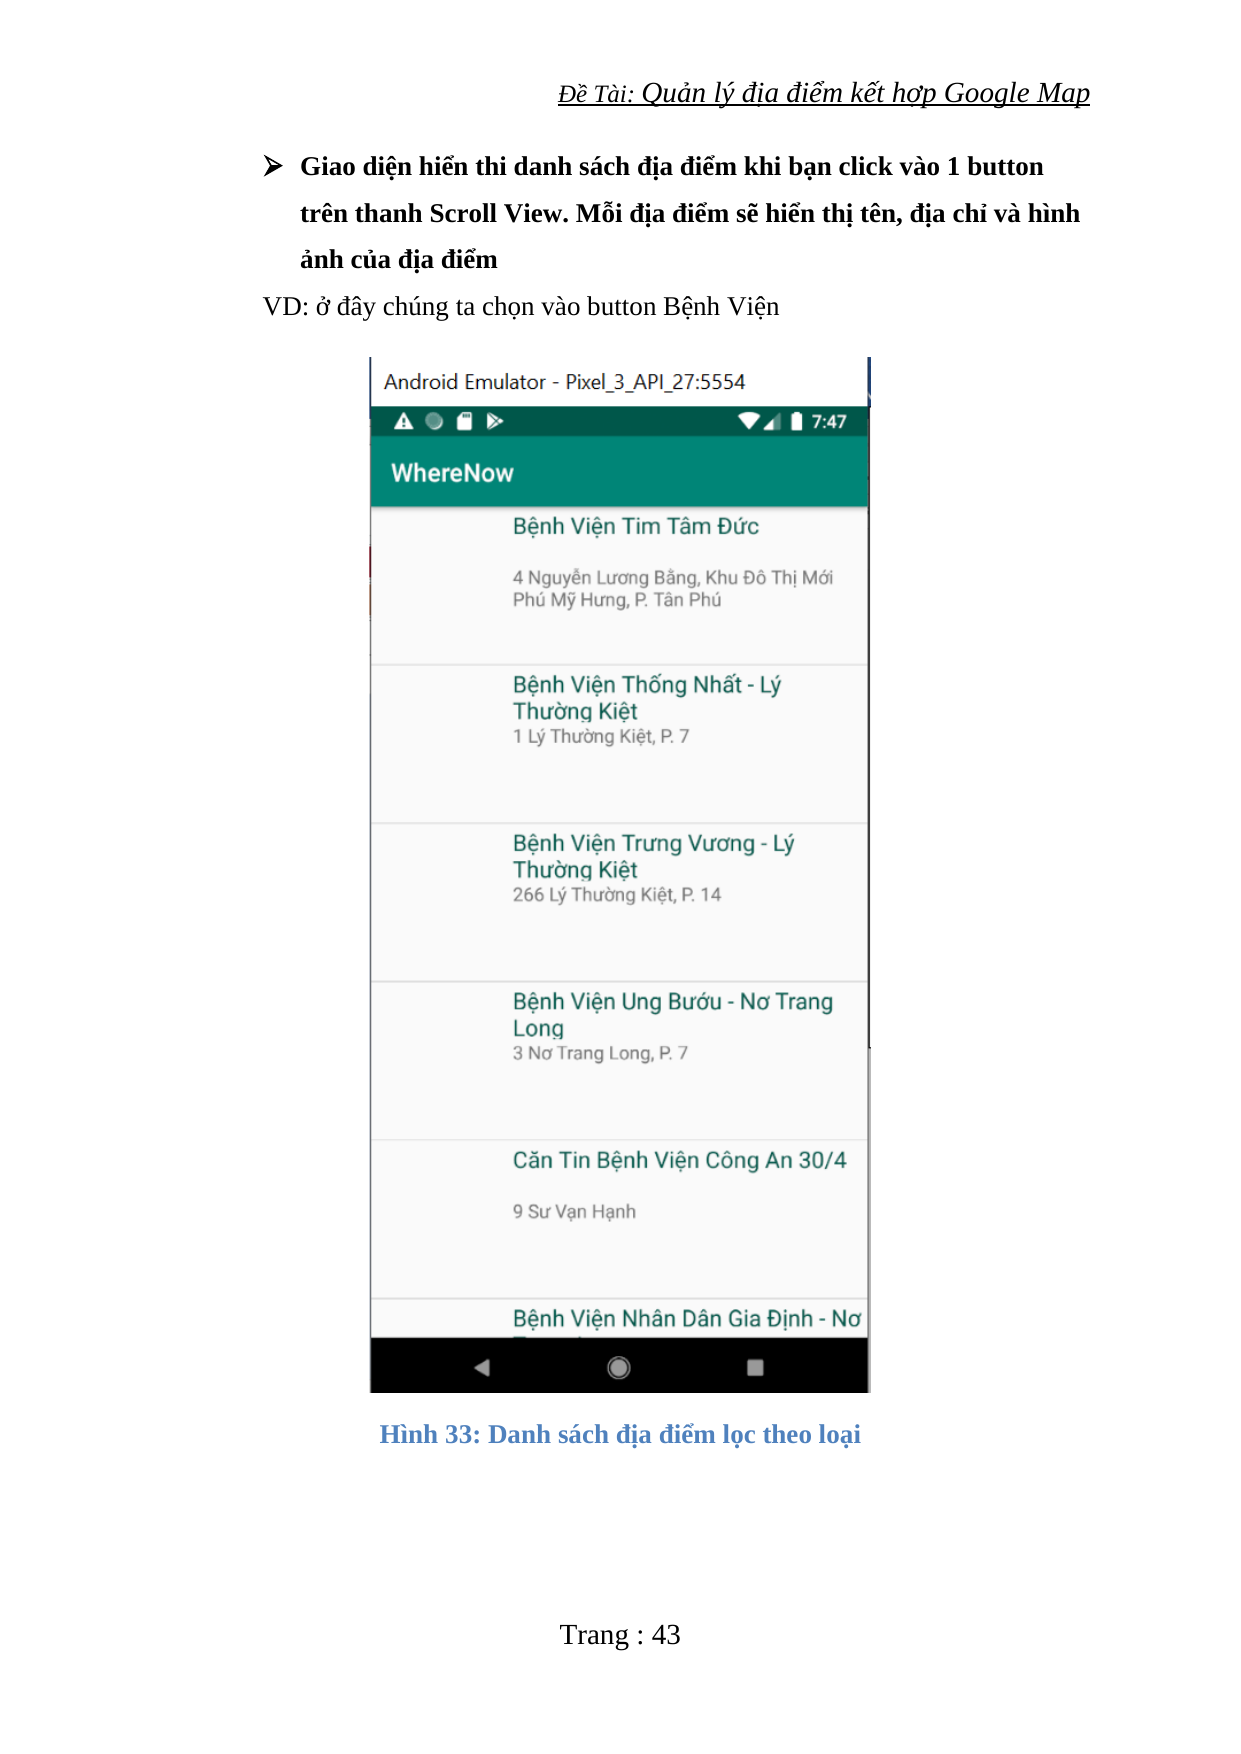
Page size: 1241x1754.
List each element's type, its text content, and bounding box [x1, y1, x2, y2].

list Giao diện hiển thi danh sách địa điểm khi bạn click vào 1 button trên thanh Scroll View. Mỗi địa điểm sẽ hiển thị tên, địa chỉ và hình ảnh của địa điểm [262, 150, 1090, 274]
text Hình 33: Danh sách địa điểm lọc theo loại [150, 1418, 1090, 1449]
picture [369, 357, 871, 1393]
list VD: ở đây chúng ta chọn vào button Bệnh Viện [262, 290, 1090, 321]
